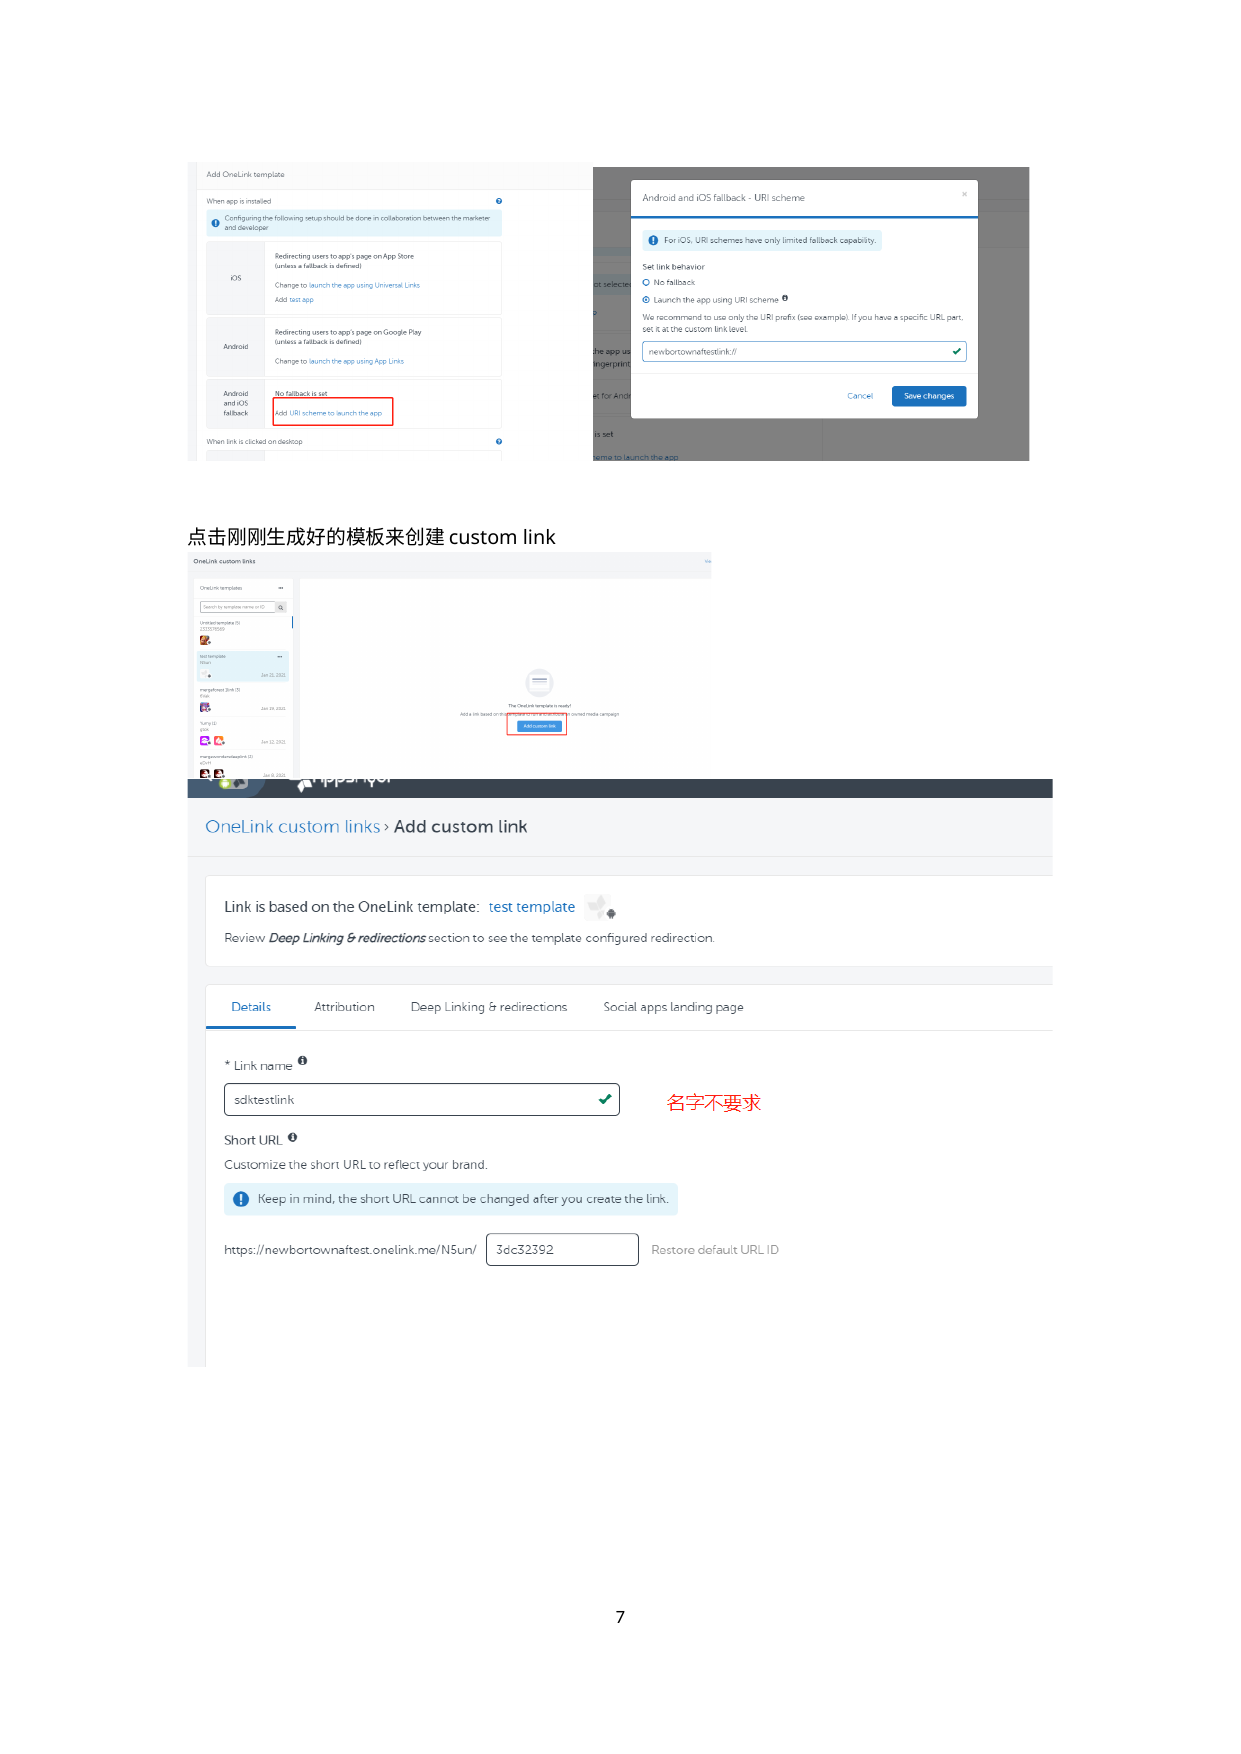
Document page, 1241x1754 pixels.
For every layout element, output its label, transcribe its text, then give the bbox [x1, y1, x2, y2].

picture [187, 552, 712, 778]
picture [187, 779, 1053, 1367]
text 点击刚刚生成好的模板来创建custom link [187, 519, 1053, 552]
picture [187, 162, 1030, 461]
